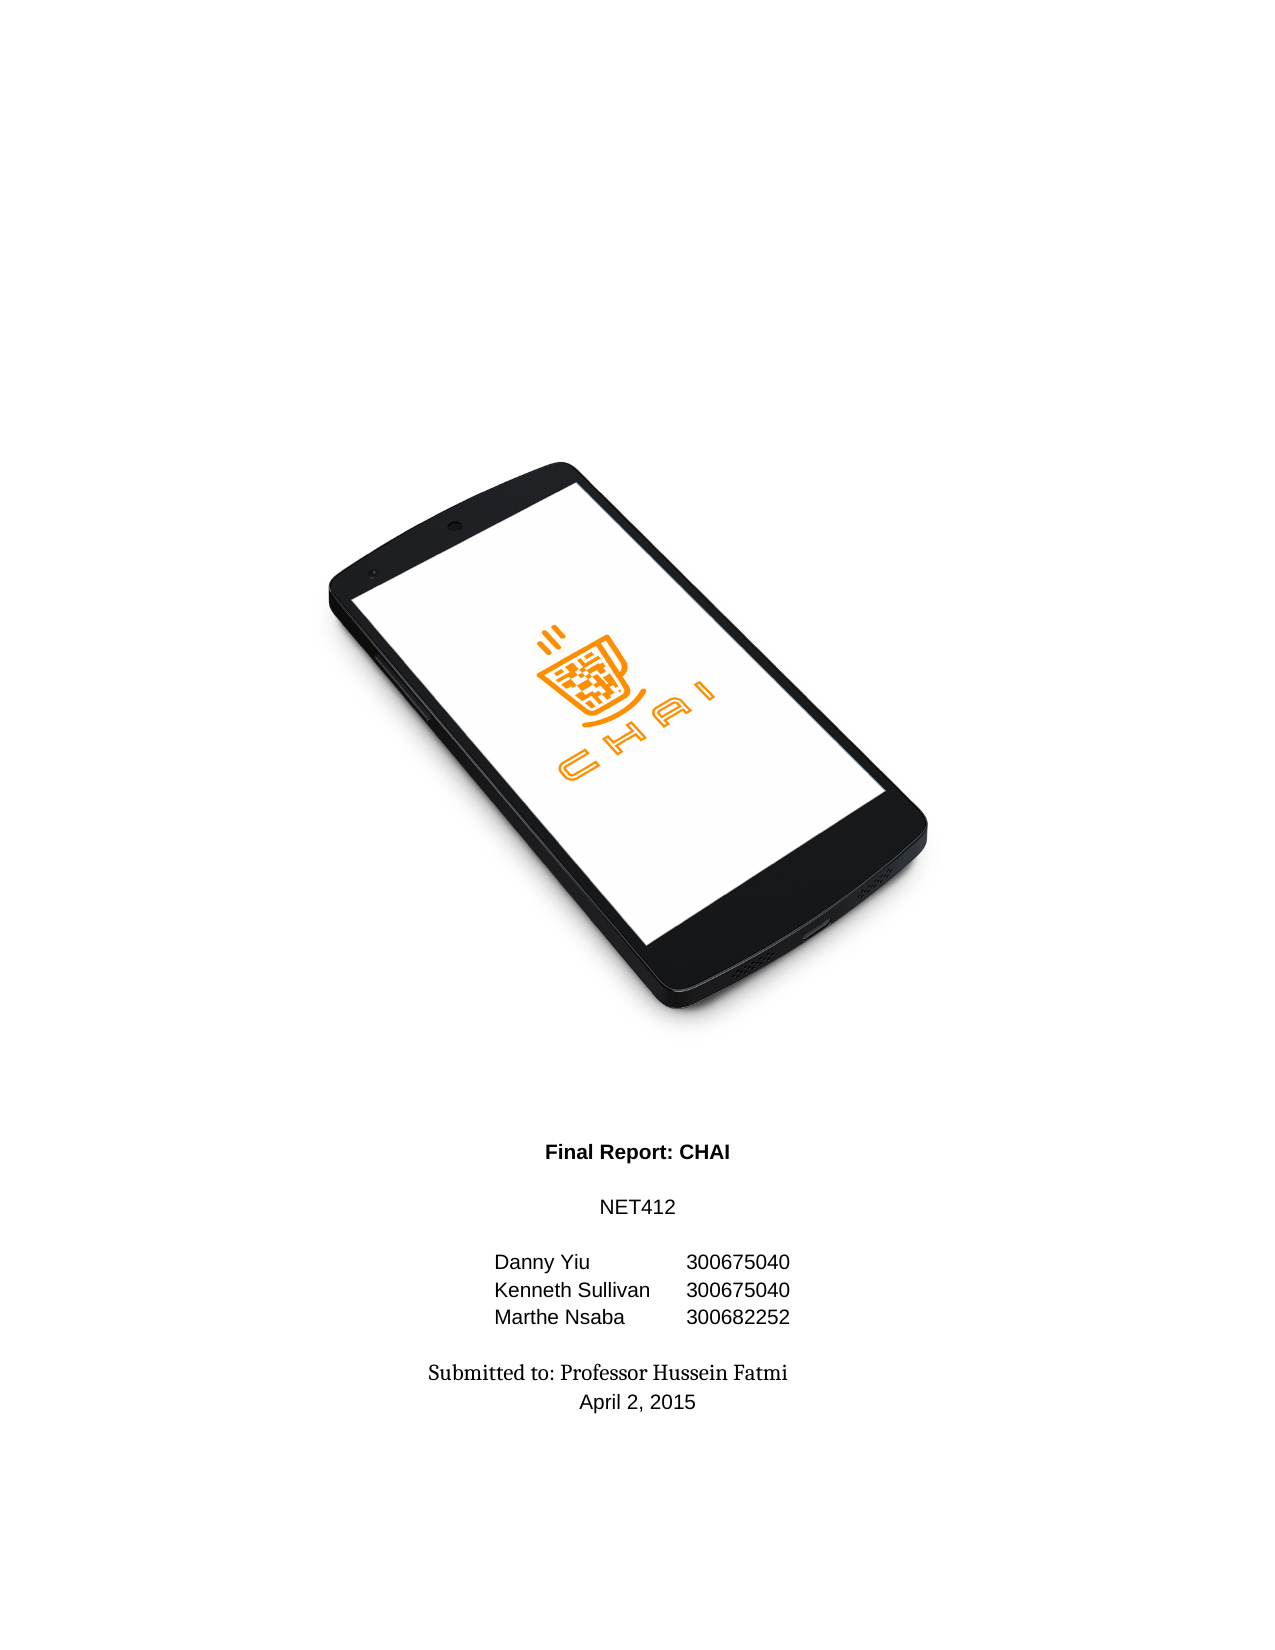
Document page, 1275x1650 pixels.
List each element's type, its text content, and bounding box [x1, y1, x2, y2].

table_cell Kenneth Sullivan [483, 1278, 675, 1305]
table_header Danny Yiu [483, 1250, 675, 1277]
picture [281, 370, 994, 1082]
text Final Report: CHAI [187, 1140, 1087, 1164]
table_cell 300682252 [675, 1305, 852, 1332]
text NET412 [187, 1195, 1087, 1219]
table_header 300675040 [675, 1250, 852, 1277]
table_cell Marthe Nsaba [483, 1305, 675, 1332]
text April 2, 2015 [187, 1390, 1087, 1414]
table_cell 300675040 [675, 1278, 852, 1305]
